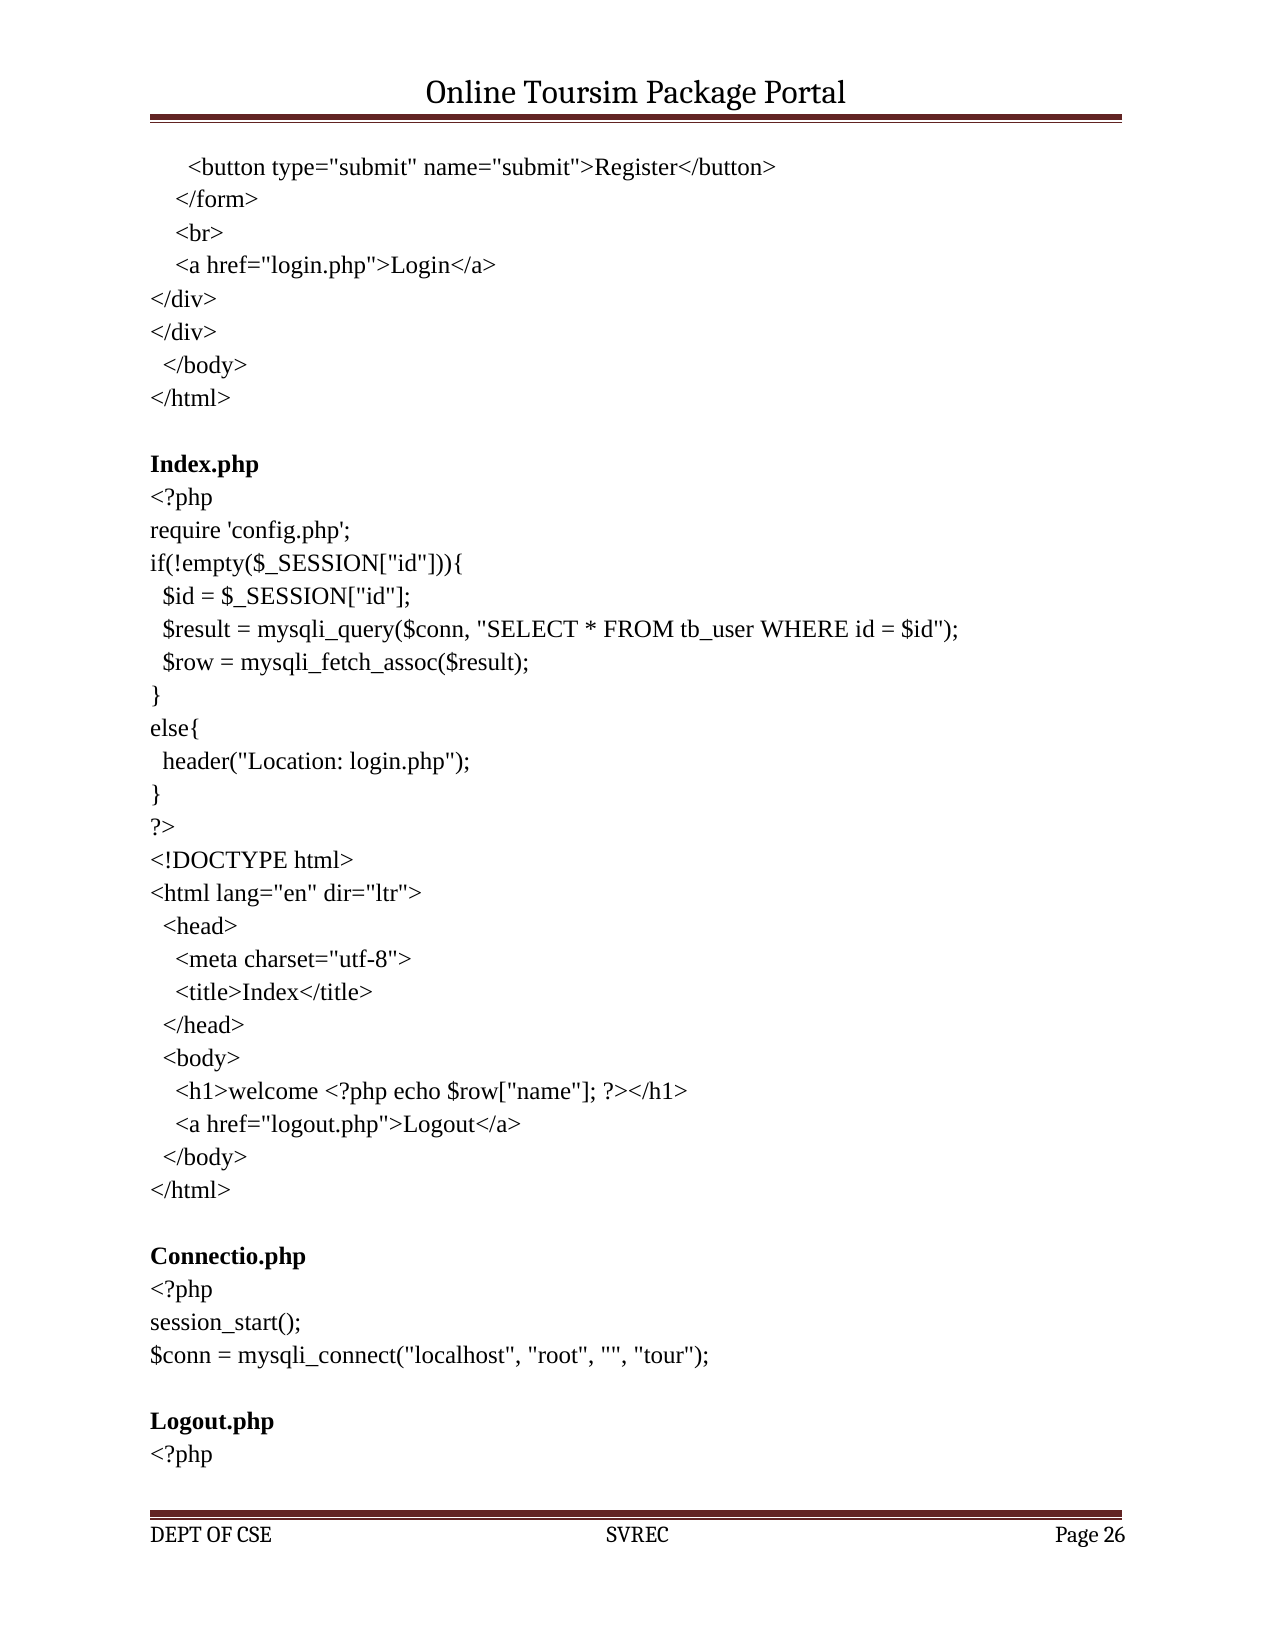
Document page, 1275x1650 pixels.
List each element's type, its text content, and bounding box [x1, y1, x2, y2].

text </body> [150, 1142, 1122, 1171]
text Index.php [150, 449, 1122, 477]
text <button type="submit" name="submit">Register</button> [150, 152, 1122, 180]
text <!DOCTYPE html> [150, 845, 1122, 874]
text </div> [150, 317, 1122, 345]
text Logout.php [150, 1406, 1122, 1435]
text <body> [150, 1043, 1122, 1072]
text <html lang="en" dir="ltr"> [150, 878, 1122, 907]
text </form> [150, 184, 1122, 213]
text header("Location: login.php"); [150, 746, 1122, 775]
text Connectio.php [150, 1241, 1122, 1270]
text </html> [150, 383, 1122, 411]
text <a href="logout.php">Logout</a> [150, 1109, 1122, 1138]
text session_start(); [150, 1307, 1122, 1336]
text </body> [150, 350, 1122, 378]
text $conn = mysqli_connect("localhost", "root", "", "tour"); [150, 1340, 1122, 1369]
text </html> [150, 1175, 1122, 1204]
text require 'config.php'; [150, 515, 1122, 543]
text <br> [150, 218, 1122, 246]
text <title>Index</title> [150, 977, 1122, 1006]
text ?> [150, 812, 1122, 841]
text <meta charset="utf-8"> [150, 944, 1122, 973]
text </div> [150, 284, 1122, 312]
text } [150, 779, 1122, 808]
text <head> [150, 911, 1122, 940]
text $result = mysqli_query($conn, "SELECT * FROM tb_user WHERE id = $id"); [150, 614, 1122, 643]
text if(!empty($_SESSION["id"])){ [150, 548, 1122, 577]
text $id = $_SESSION["id"]; [150, 581, 1122, 609]
text else{ [150, 713, 1122, 742]
text </head> [150, 1010, 1122, 1039]
text <?php [150, 482, 1122, 511]
text $row = mysqli_fetch_assoc($result); [150, 647, 1122, 676]
text <?php [150, 1439, 1122, 1468]
text } [150, 680, 1122, 709]
text <a href="login.php">Login</a> [150, 251, 1122, 279]
text <?php [150, 1274, 1122, 1303]
text <h1>welcome <?php echo $row["name"]; ?></h1> [150, 1076, 1122, 1105]
